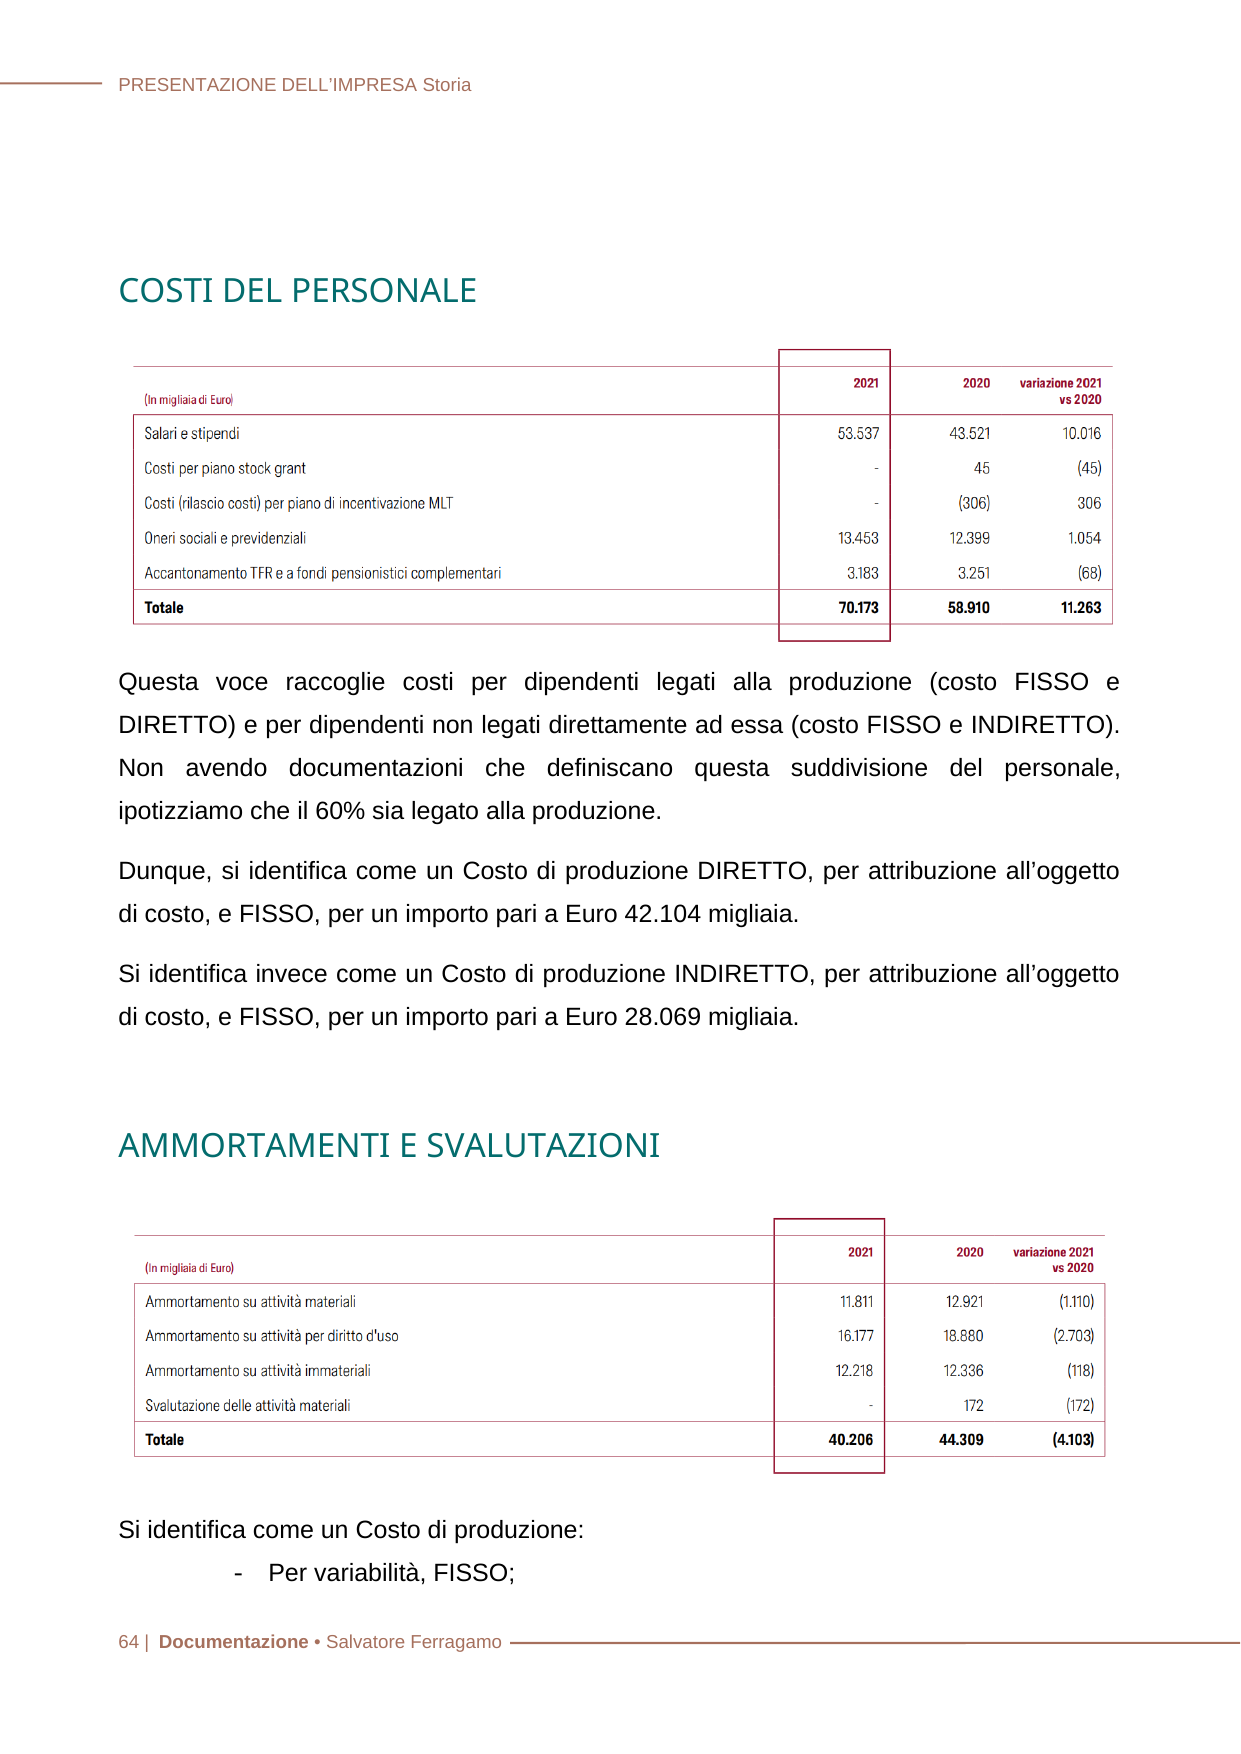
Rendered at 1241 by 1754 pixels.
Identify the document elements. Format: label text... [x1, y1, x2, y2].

text Si identifica come un Costo di produzione: [118, 1514, 1122, 1543]
picture [118, 335, 1123, 653]
picture [118, 1206, 1123, 1484]
text Questa voce raccoglie costi per dipendenti legati alla produzione (costo FISSO e DIRETTO) e per dipendenti non legati direttamente ad essa (costo FISSO e INDIRETTO). Non avendo documentazioni che definiscano questa suddivisione del personale, ipotizziamo che il 60% sia legato alla produzione. [118, 667, 1122, 825]
text Dunque, si identifica come un Costo di produzione DIRETTO, per attribuzione all’oggetto di costo, e FISSO, per un importo pari a Euro 42.104 migliaia. [118, 856, 1122, 928]
list Per variabilità, FISSO; [231, 1558, 1122, 1589]
text COSTI DEL PERSONALE [118, 267, 1122, 313]
text AMMORTAMENTI E SVALUTAZIONI [118, 1121, 1122, 1167]
text Si identifica invece come un Costo di produzione INDIRETTO, per attribuzione all’oggetto di costo, e FISSO, per un importo pari a Euro 28.069 migliaia. [118, 959, 1122, 1031]
